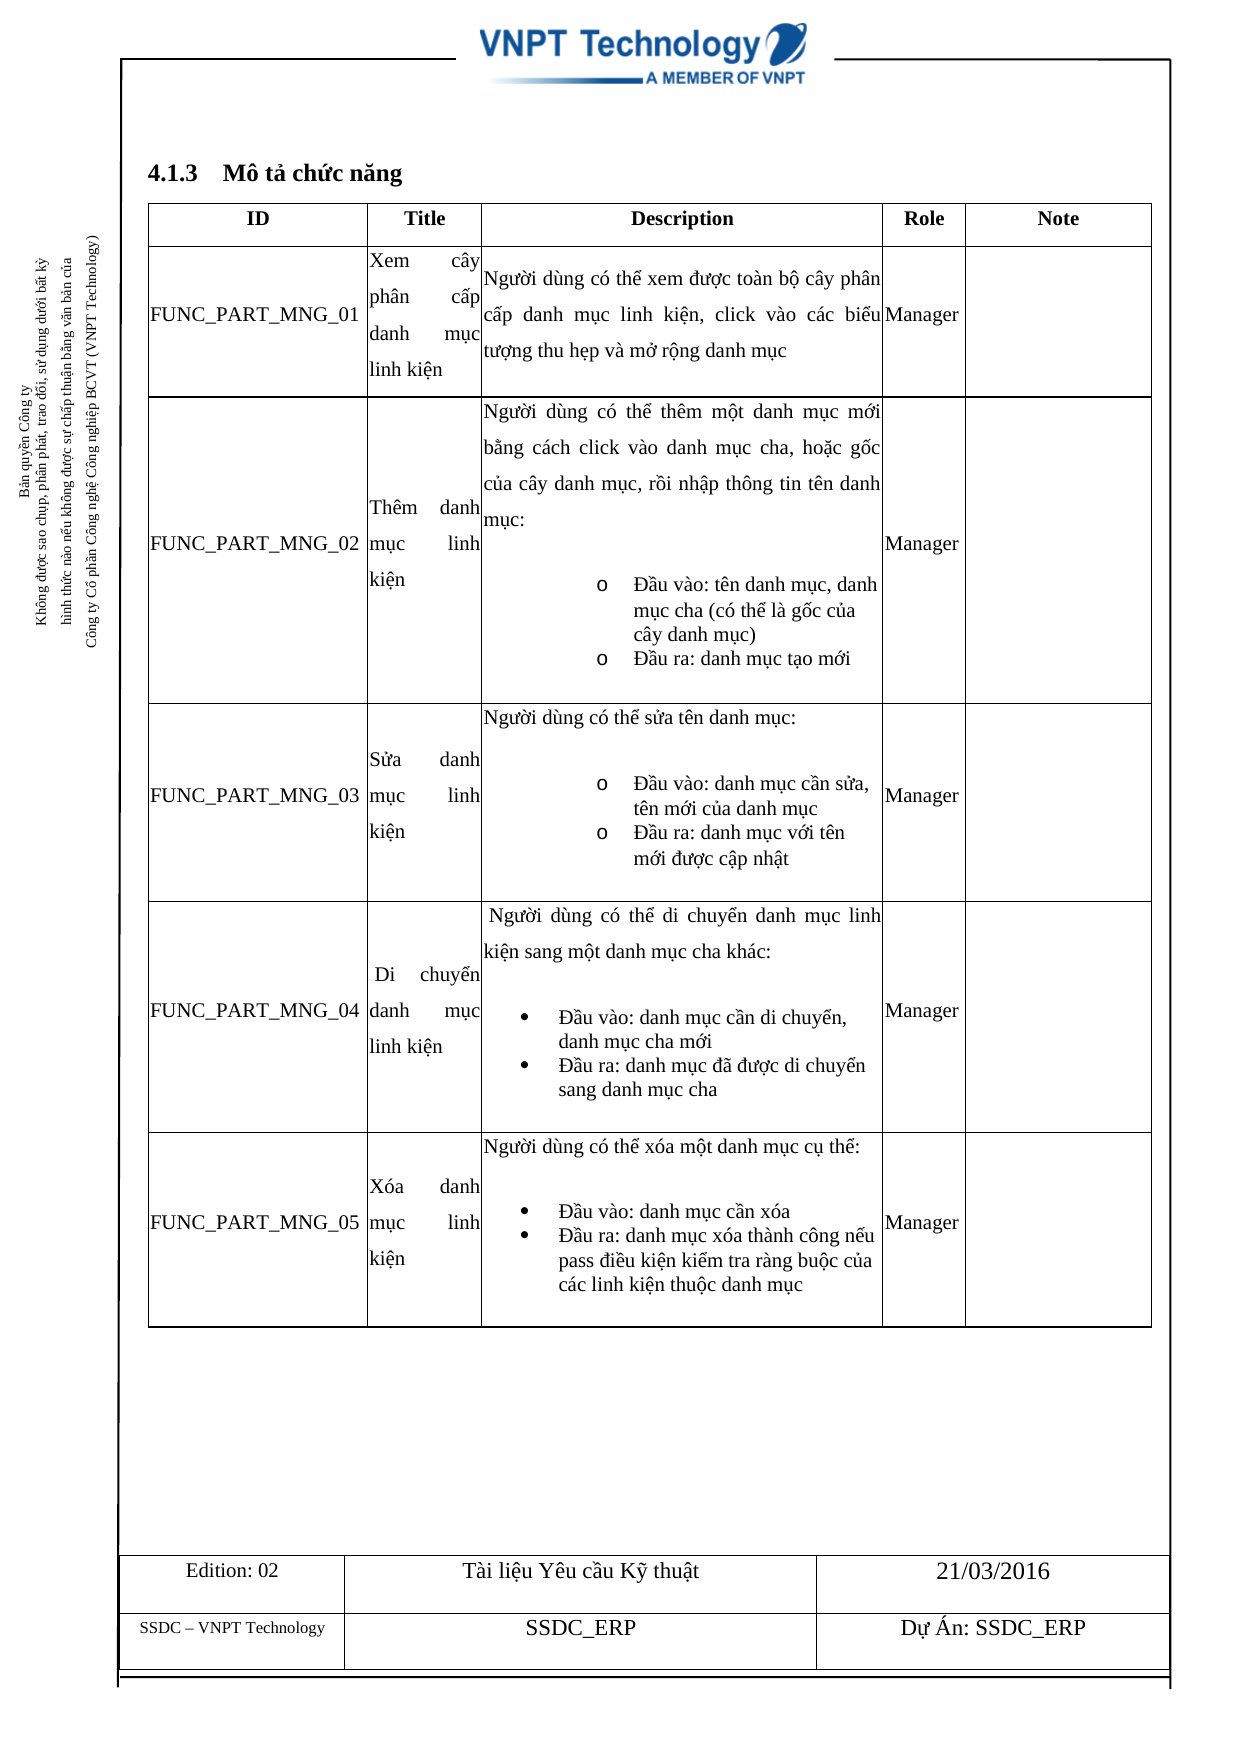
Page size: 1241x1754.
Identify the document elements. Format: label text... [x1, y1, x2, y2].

table_cell Xóa danh mục linh kiện [368, 1133, 481, 1326]
table_header ID [149, 204, 367, 246]
subtitle Mô tả chức năng [148, 158, 1152, 186]
table_cell FUNC_PART_MNG_02 [149, 398, 367, 703]
table_cell Manager [883, 398, 965, 703]
table_cell Sửa danh mục linh kiện [368, 704, 481, 901]
table_cell Manager [883, 247, 965, 396]
table_cell [966, 247, 1151, 396]
table_cell Manager [883, 1133, 965, 1326]
table_cell [966, 704, 1151, 901]
table_cell Manager [883, 704, 965, 901]
table_cell [966, 1133, 1151, 1326]
table_cell FUNC_PART_MNG_03 [149, 704, 367, 901]
table_cell FUNC_PART_MNG_04 [149, 902, 367, 1132]
table_header Title [368, 204, 481, 246]
table_header Note [966, 204, 1151, 246]
table_cell Manager [883, 902, 965, 1132]
table_cell Thêm danh mục linh kiện [368, 398, 481, 703]
table_cell Người dùng có thể thêm một danh mục mới bằng cách click vào danh mục cha, hoặc gốc của cây danh mục, rồi nhập thông tin tên danh mục: Đầu vào: tên danh mục, danh mục cha (có thể là gốc của cây danh mục) Đầu ra: danh mục tạo mới [482, 398, 882, 703]
picture [479, 23, 808, 85]
table_cell FUNC_PART_MNG_05 [149, 1133, 367, 1326]
table_cell Người dùng có thể xem được toàn bộ cây phân cấp danh mục linh kiện, click vào các biểu tượng thu hẹp và mở rộng danh mục [482, 247, 882, 396]
table_cell Người dùng có thể xóa một danh mục cụ thể: Đầu vào: danh mục cần xóa Đầu ra: danh mục xóa thành công nếu pass điều kiện kiểm tra ràng buộc của các linh kiện thuộc danh mục [482, 1133, 882, 1326]
table_cell [966, 398, 1151, 703]
table_header Description [482, 204, 882, 246]
table_cell FUNC_PART_MNG_01 [149, 247, 367, 396]
table_cell Người dùng có thể sửa tên danh mục: Đầu vào: danh mục cần sửa, tên mới của danh mục Đầu ra: danh mục với tên mới được cập nhật [482, 704, 882, 901]
table_cell Người dùng có thể di chuyển danh mục linh kiện sang một danh mục cha khác: Đầu vào: danh mục cần di chuyển, danh mục cha mới Đầu ra: danh mục đã được di chuyển sang danh mục cha [482, 902, 882, 1132]
table_cell Di chuyển danh mục linh kiện [368, 902, 481, 1132]
table_cell Xem cây phân cấp danh mục linh kiện [368, 247, 481, 396]
table_header Role [883, 204, 965, 246]
table_cell [966, 902, 1151, 1132]
